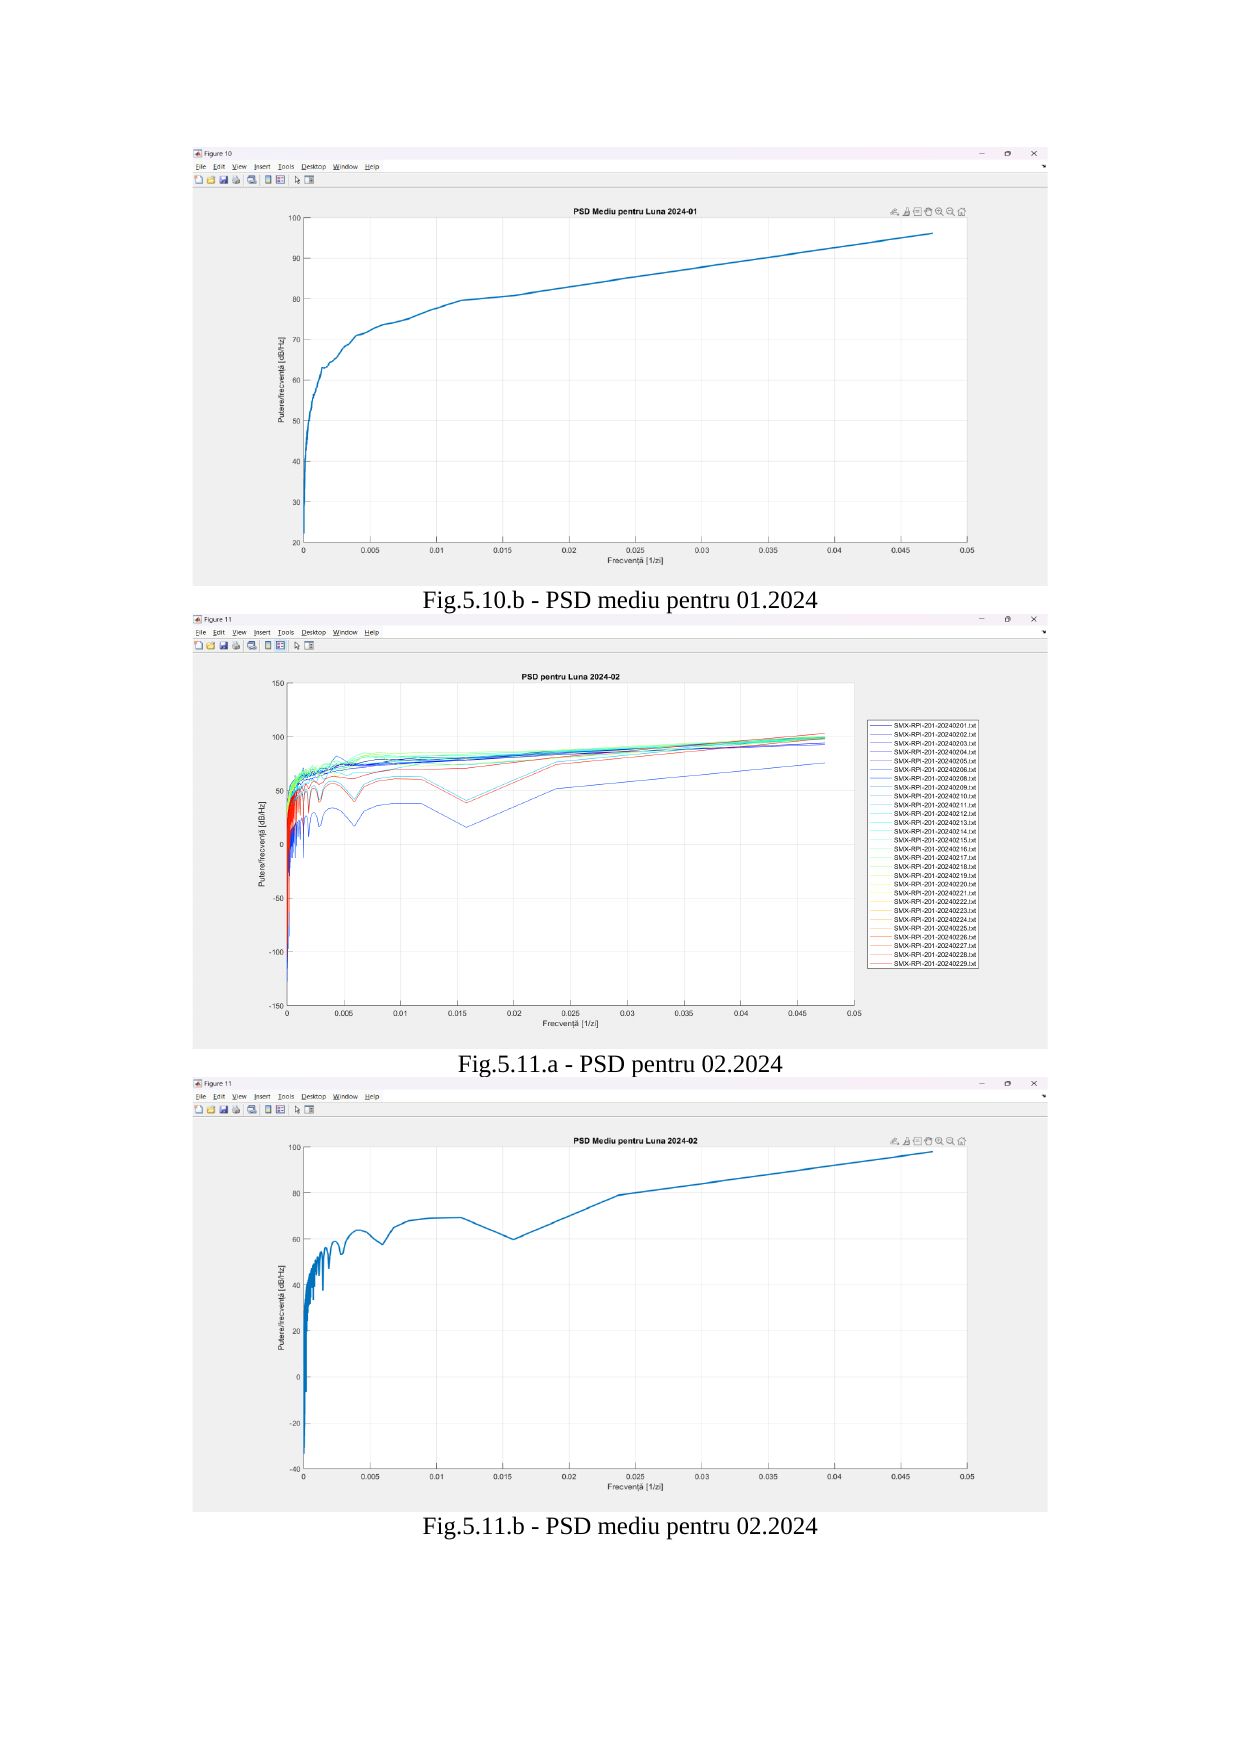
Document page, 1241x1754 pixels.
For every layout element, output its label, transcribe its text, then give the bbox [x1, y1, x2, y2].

text Fig.5.10.b - PSD mediu pentru 01.2024 [187, 585, 1053, 614]
picture [192, 614, 1048, 1049]
picture [192, 1077, 1048, 1512]
picture [192, 147, 1048, 586]
text Fig.5.11.b - PSD mediu pentru 02.2024 [187, 1511, 1053, 1540]
text Fig.5.11.a - PSD pentru 02.2024 [187, 1049, 1053, 1078]
